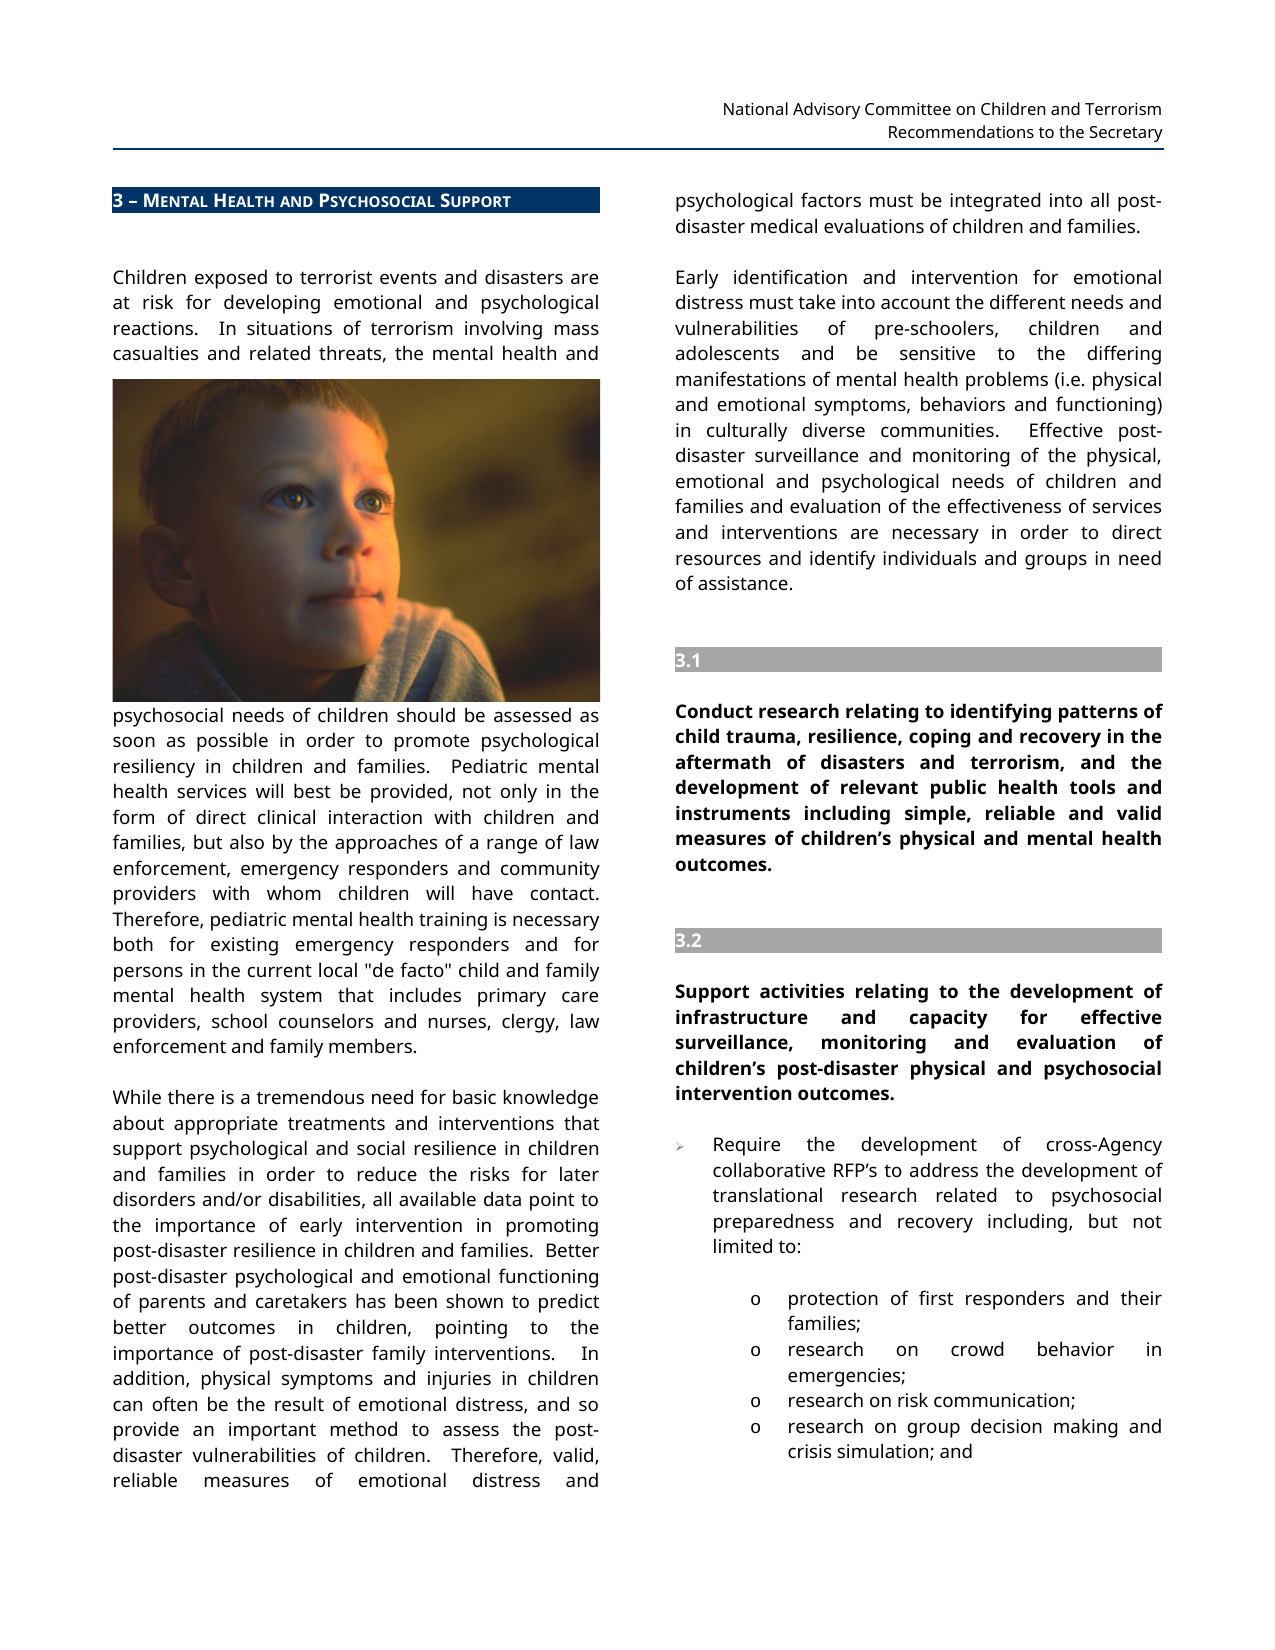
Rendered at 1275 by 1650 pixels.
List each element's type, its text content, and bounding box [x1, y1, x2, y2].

list research on risk communication; [750, 1387, 1162, 1413]
text Support activities relating to the development of infrastructure and capacity for effective surveillance, monitoring and evaluation of children’s post-disaster physical and psychosocial intervention outcomes. [675, 979, 1162, 1106]
list research on group decision making and crisis simulation; and [750, 1413, 1162, 1464]
list research on crowd behavior in emergencies; [750, 1336, 1162, 1387]
list Require the development of cross-Agency collaborative RFP’s to address the development of translational research related to psychosocial preparedness and recovery including, but not limited to: [675, 1132, 1162, 1259]
subtitle 3.1 [675, 647, 1162, 672]
text Children exposed to terrorist events and disasters are at risk for developing emotional and psychological reactions. In situations of terrorism involving mass casualties and related threats, the mental health and psychosocial needs of children should be assessed as soon as possible in order to promote psychological resiliency in children and families. Pediatric mental health services will best be provided, not only in the form of direct clinical interaction with children and families, but also by the approaches of a range of law enforcement, emergency responders and community providers with whom children will have contact. Therefore, pediatric mental health training is necessary both for existing emergency responders and for persons in the current local "de facto" child and family mental health system that includes primary care providers, school counselors and nurses, clergy, law enforcement and family members. [112, 702, 600, 1059]
text 3 – Mental Health and Psychosocial Support [112, 187, 600, 213]
text Conduct research relating to identifying patterns of child trauma, resilience, coping and recovery in the aftermath of disasters and terrorism, and the development of relevant public health tools and instruments including simple, reliable and valid measures of children’s physical and mental health outcomes. [675, 698, 1162, 877]
text Early identification and intervention for emotional distress must take into account the different needs and vulnerabilities of pre-schoolers, children and adolescents and be sensitive to the differing manifestations of mental health problems (i.e. physical and emotional symptoms, behaviors and functioning) in culturally diverse communities. Effective post-disaster surveillance and monitoring of the physical, emotional and psychological needs of children and families and evaluation of the effectiveness of services and interventions are necessary in order to direct resources and identify individuals and groups in need of assistance. [675, 264, 1162, 596]
list protection of first responders and their families; [750, 1285, 1162, 1336]
text Children exposed to terrorist events and disasters are at risk for developing emotional and psychological reactions. In situations of terrorism involving mass casualties and related threats, the mental health and psychosocial needs of children should be assessed as soon as possible in order to promote psychological resiliency in children and families. Pediatric mental health services will best be provided, not only in the form of direct clinical interaction with children and families, but also by the approaches of a range of law enforcement, emergency responders and community providers with whom children will have contact. Therefore, pediatric mental health training is necessary both for existing emergency responders and for persons in the current local "de facto" child and family mental health system that includes primary care providers, school counselors and nurses, clergy, law enforcement and family members. [112, 264, 600, 379]
subtitle 3.2 [675, 928, 1162, 953]
text While there is a tremendous need for basic knowledge about appropriate treatments and interventions that support psychological and social resilience in children and families in order to reduce the risks for later disorders and/or disabilities, all available data point to the importance of early intervention in promoting post-disaster resilience in children and families. Better post-disaster psychological and emotional functioning of parents and caretakers has been shown to predict better outcomes in children, pointing to the importance of post-disaster family interventions. In addition, physical symptoms and injuries in children can often be the result of emotional distress, and so provide an important method to assess the post-disaster vulnerabilities of children. Therefore, valid, reliable measures of emotional distress and psychological factors must be integrated into all post-disaster medical evaluations of children and families. [112, 1085, 600, 1493]
